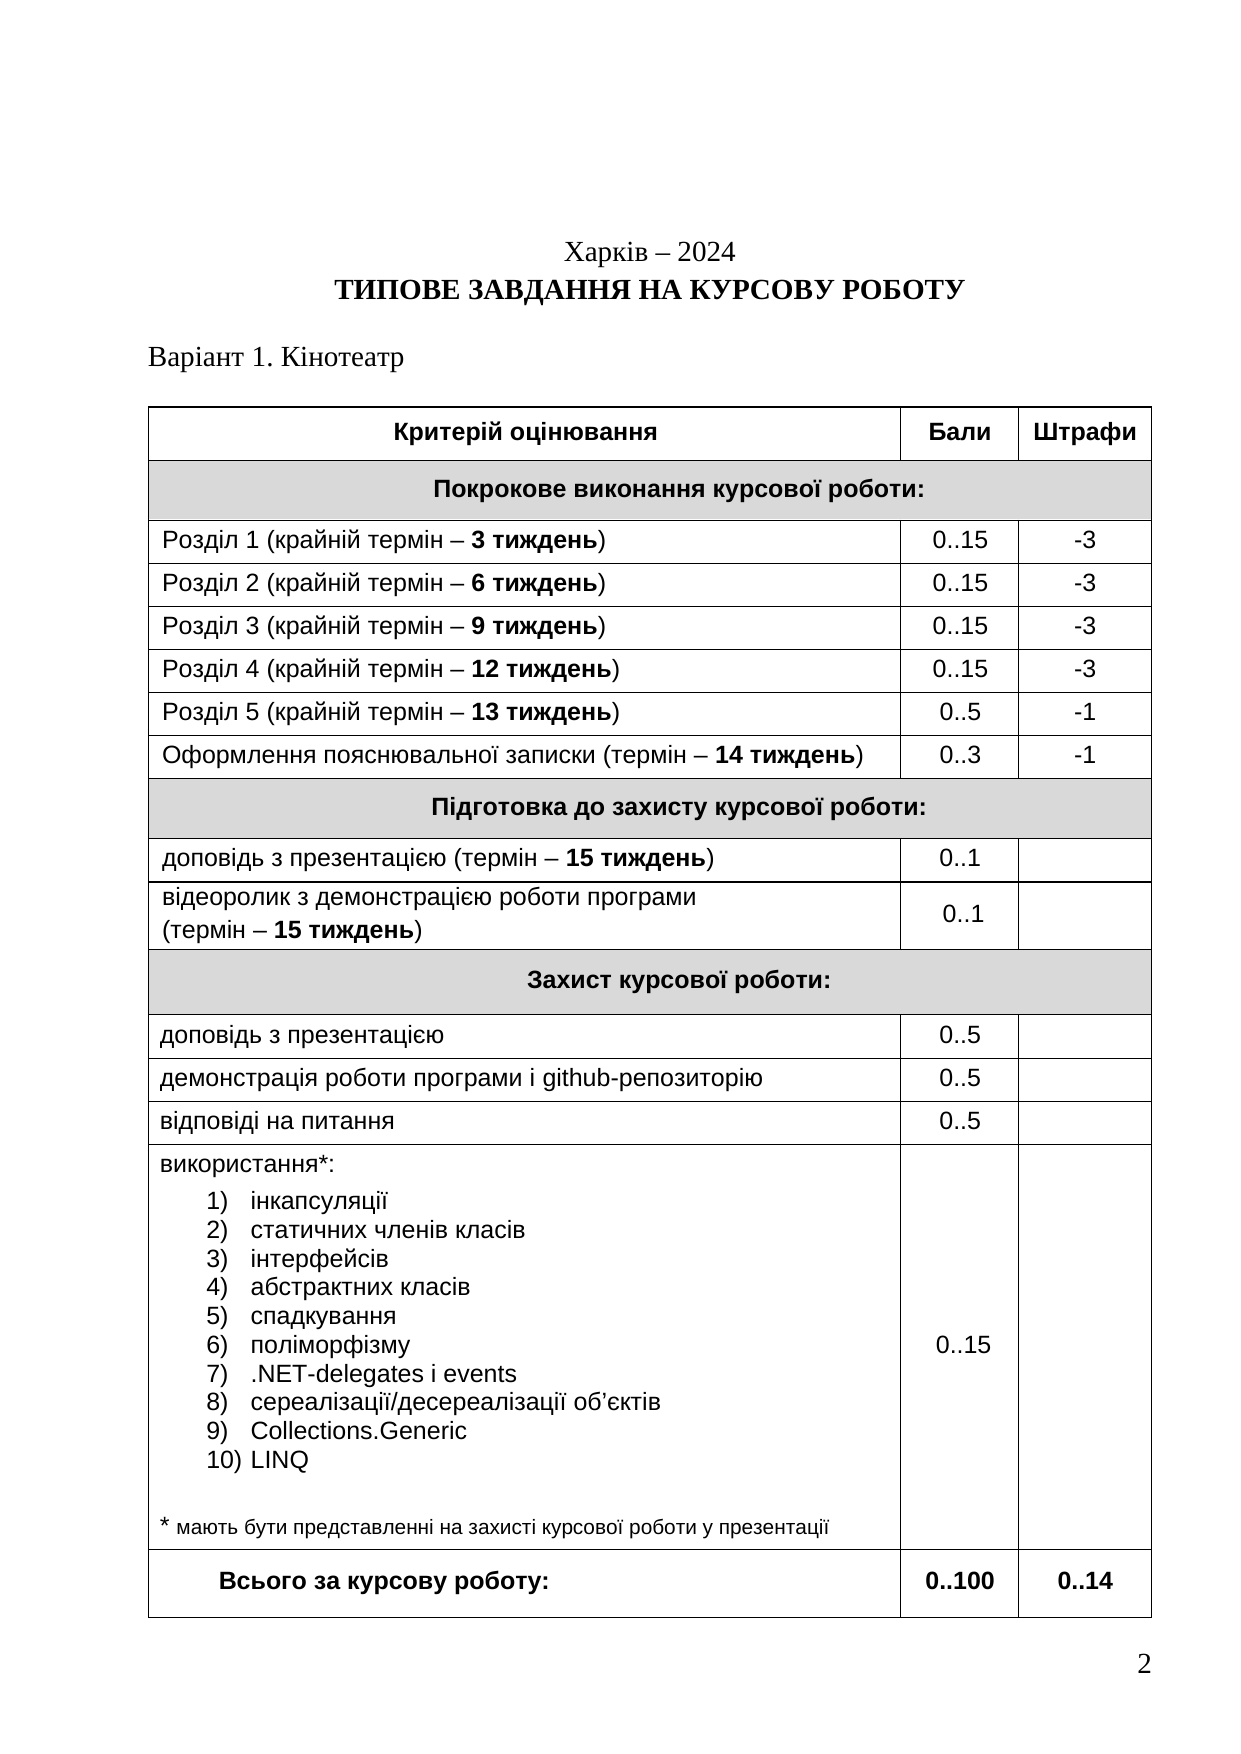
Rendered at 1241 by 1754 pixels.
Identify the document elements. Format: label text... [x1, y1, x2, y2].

table_cell -3 [1019, 564, 1151, 606]
table_cell -1 [1019, 736, 1151, 778]
table_cell Оформлення пояснювальної записки (термін – 14 тиждень) [149, 736, 900, 778]
table_cell -3 [1019, 521, 1151, 563]
table_cell доповідь з презентацією (термін – 15 тиждень) [149, 839, 900, 881]
table_cell [1019, 1145, 1151, 1549]
table_header Штрафи [1019, 408, 1151, 460]
table_cell -1 [1019, 693, 1151, 735]
table_cell Всього за курсову роботу: [149, 1550, 900, 1617]
table_cell 0..15 [901, 607, 1018, 649]
table_cell 0..1 [901, 839, 1018, 881]
table_cell 0..5 [901, 693, 1018, 735]
table_cell 0..15 [901, 521, 1018, 563]
table_cell 0..15 [901, 650, 1018, 692]
table_cell відповіді на питання [149, 1102, 900, 1144]
text ТИПОВЕ ЗАВДАННЯ НА КУРСОВУ РОБОТУ [148, 272, 1152, 306]
table_cell Захист курсової роботи: [149, 950, 1151, 1014]
table_cell [1019, 1102, 1151, 1144]
table_cell Розділ 1 (крайній термін – 3 тиждень) [149, 521, 900, 563]
table_cell 0..5 [901, 1059, 1018, 1101]
table_cell використання*: інкапсуляції статичних членів класів інтерфейсів абстрактних класів спадкування поліморфізму .NET-delegates і events сереалізації/десереалізації об’єктів Collections.Generic LINQ * мають бути представленні на захисті курсової роботи у презентації [149, 1145, 900, 1549]
table_cell 0..15 [901, 564, 1018, 606]
table_header Критерій оцінювання [149, 408, 900, 460]
table_cell [1019, 839, 1151, 881]
table_cell [1019, 1059, 1151, 1101]
table_cell 0..3 [901, 736, 1018, 778]
table_cell Покрокове виконання курсової роботи: [149, 461, 1151, 519]
table_cell доповідь з презентацією [149, 1015, 900, 1057]
table_cell [1019, 1015, 1151, 1057]
text Харків – 2024 [148, 234, 1152, 267]
table_cell [1019, 883, 1151, 949]
table_cell 0..15 [901, 1145, 1018, 1549]
table_cell -3 [1019, 650, 1151, 692]
table_cell демонстрація роботи програми і github-репозиторію [149, 1059, 900, 1101]
table_cell Розділ 4 (крайній термін – 12 тиждень) [149, 650, 900, 692]
table_cell -3 [1019, 607, 1151, 649]
table_header Бали [901, 408, 1018, 460]
table_cell Розділ 5 (крайній термін – 13 тиждень) [149, 693, 900, 735]
table_cell Підготовка до захисту курсової роботи: [149, 779, 1151, 838]
table_cell відеоролик з демонстрацією роботи програми (термін – 15 тиждень) [149, 883, 900, 949]
table_cell 0..5 [901, 1102, 1018, 1144]
table_cell 0..100 [901, 1550, 1018, 1617]
table_cell 0..14 [1019, 1550, 1151, 1617]
table_cell Розділ 2 (крайній термін – 6 тиждень) [149, 564, 900, 606]
text Варіант 1. Кінотеатр [148, 339, 1152, 373]
table_cell 0..5 [901, 1015, 1018, 1057]
table_cell Розділ 3 (крайній термін – 9 тиждень) [149, 607, 900, 649]
table_cell 0..1 [901, 883, 1018, 949]
